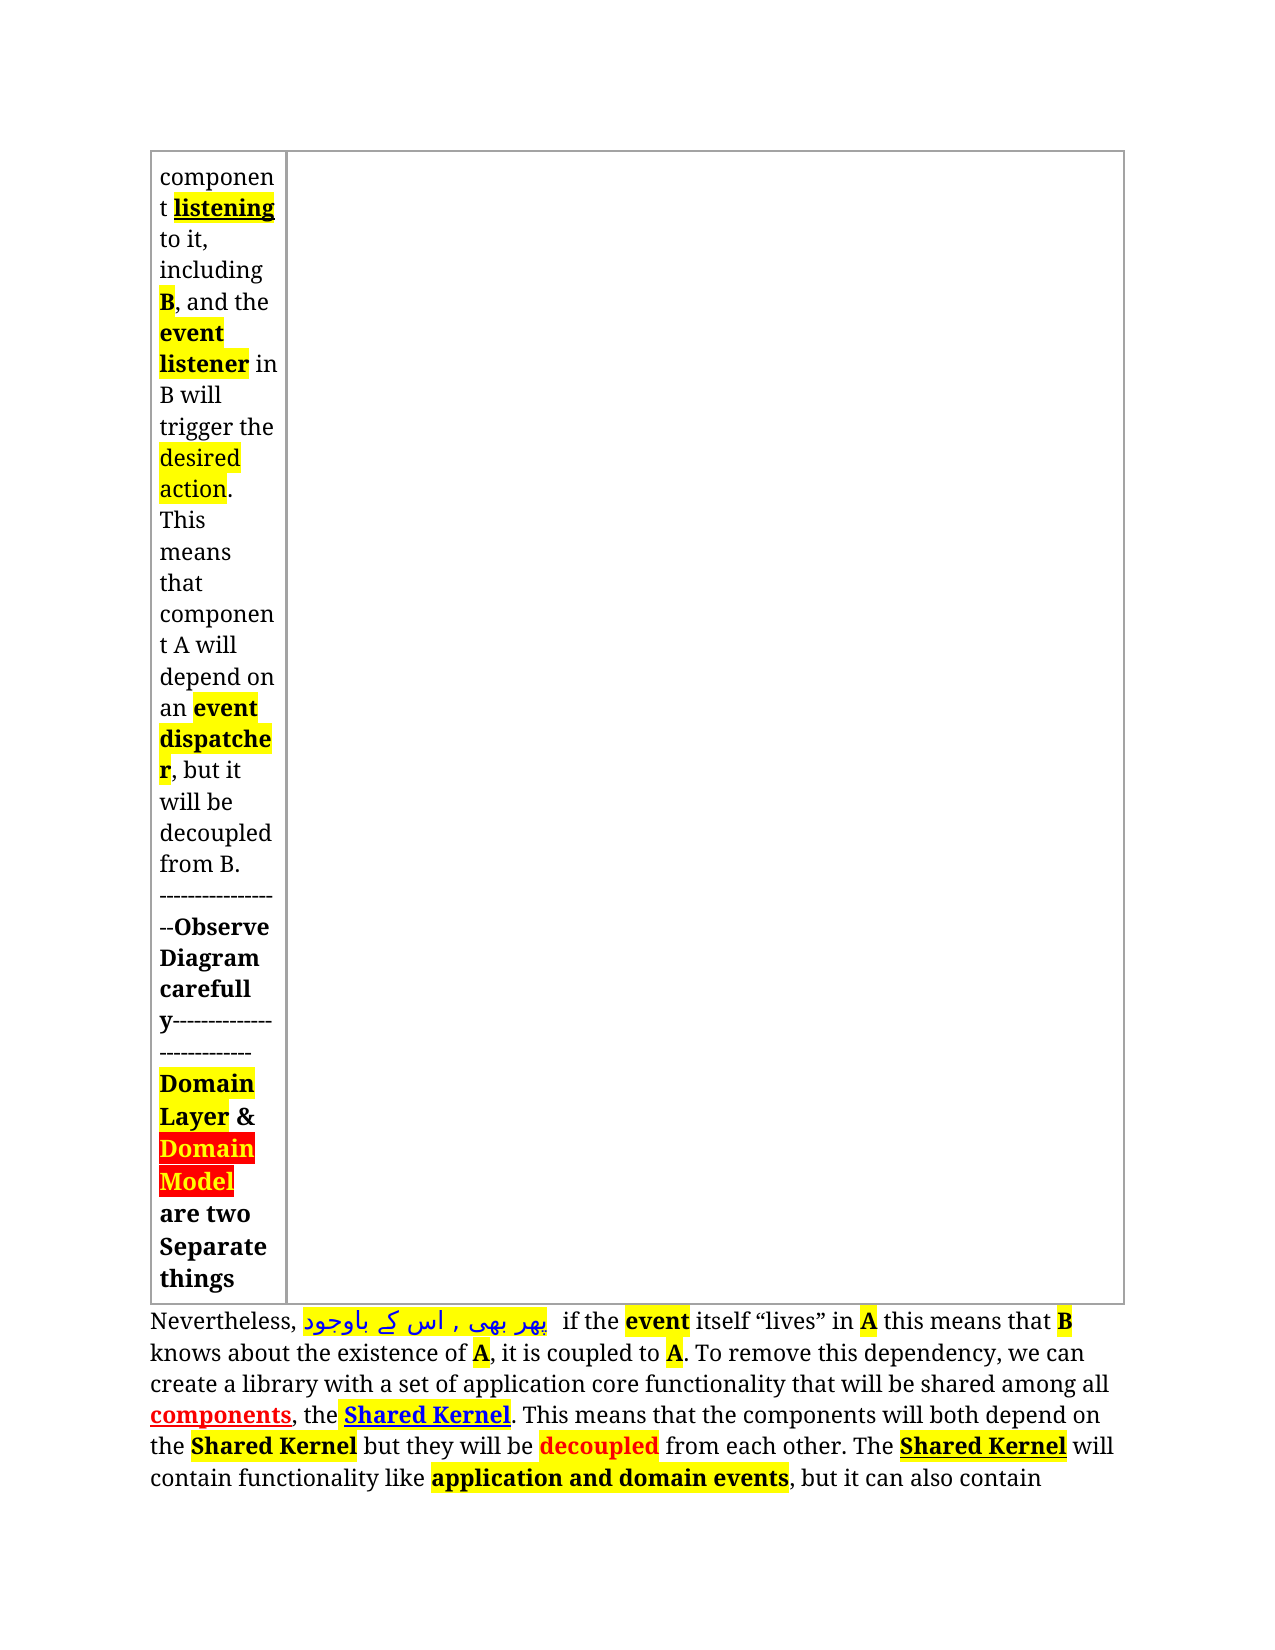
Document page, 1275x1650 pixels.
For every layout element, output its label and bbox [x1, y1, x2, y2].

table_header [288, 152, 1123, 1303]
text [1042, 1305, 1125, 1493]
table_header [152, 152, 285, 1303]
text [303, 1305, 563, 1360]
